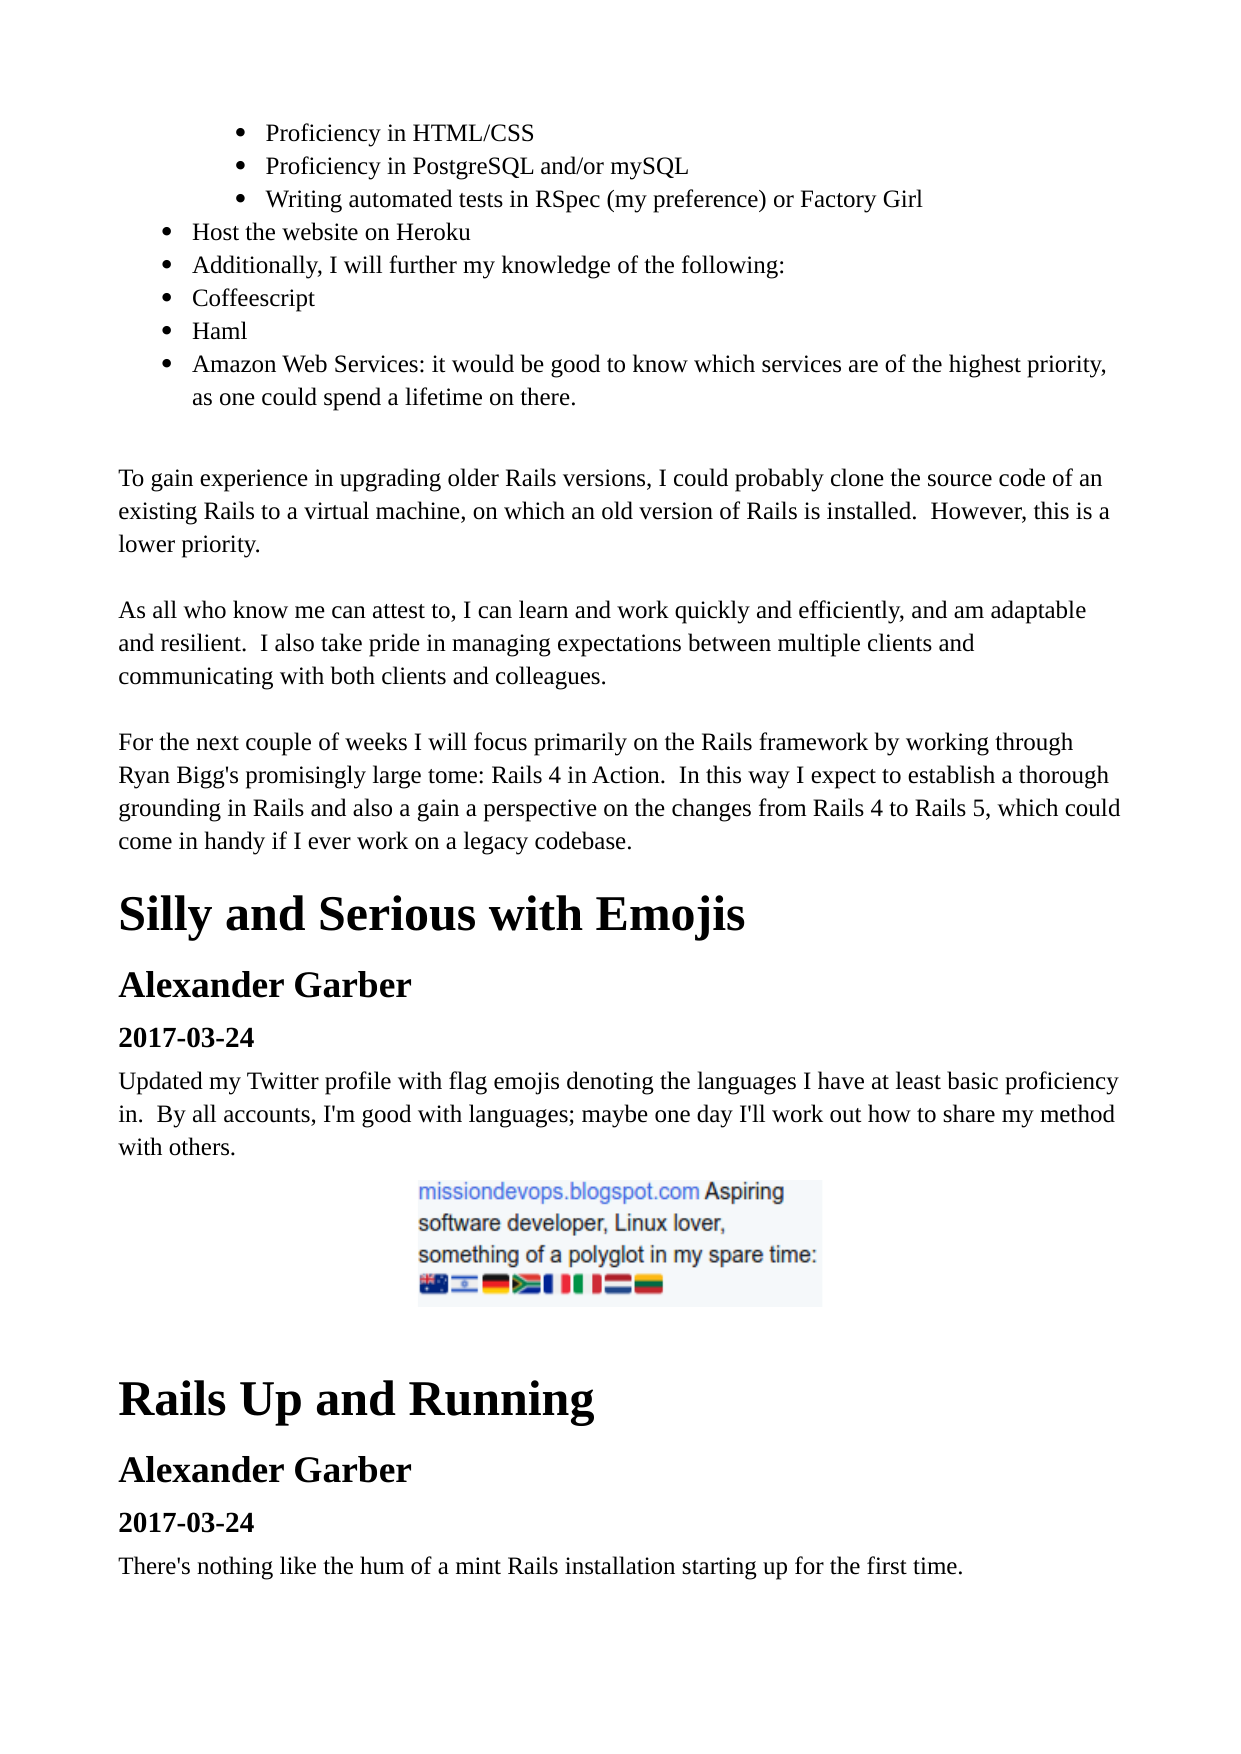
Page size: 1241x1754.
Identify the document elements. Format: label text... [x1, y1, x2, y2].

list Host the website on Heroku [162, 217, 1122, 246]
subtitle Rails Up and Running [118, 1369, 1122, 1426]
text To gain experience in upgrading older Rails versions, I could probably clone the source code of an existing Rails to a virtual machine, on which an old version of Rails is installed. However, this is a lower priority. As all who know me can attest to, I can learn and work quickly and efficiently, and am adaptable and resilient. I also take pride in managing expectations between multiple clients and communicating with both clients and colleagues. For the next couple of weeks I will focus primarily on the Rails framework by working through Ryan Bigg's promisingly large tome: Rails 4 in Action. In this way I expect to establish a thorough grounding in Rails and also a gain a perspective on the changes from Rails 4 to Rails 5, which could come in handy if I ever work on a legacy codebase. [118, 430, 1122, 855]
subtitle Alexander Garber [118, 962, 1122, 1006]
text Updated my Twitter profile with flag emojis denoting the languages I have at least basic proficiency in. By all accounts, I'm good with languages; maybe one day I'll work out how to share my method with others. [118, 1066, 1122, 1161]
list Writing automated tests in RSpec (my preference) or Factory Girl [236, 184, 1122, 213]
list Proficiency in PostgreSQL and/or mySQL [236, 151, 1122, 180]
list Additionally, I will further my knowledge of the following: [162, 250, 1122, 279]
picture [417, 1180, 823, 1307]
text There's nothing like the hum of a mint Rails installation starting up for the first time. [118, 1551, 1122, 1579]
subtitle Silly and Serious with Emojis [118, 884, 1122, 942]
list Proficiency in HTML/CSS [236, 118, 1122, 147]
subtitle 2017-03-24 [118, 1505, 1122, 1538]
list Haml [162, 316, 1122, 345]
subtitle Alexander Garber [118, 1447, 1122, 1490]
list Amazon Web Services: it would be good to know which services are of the highest priority, as one could spend a lifetime on there. [162, 349, 1122, 411]
list Coffeescript [162, 283, 1122, 312]
subtitle 2017-03-24 [118, 1020, 1122, 1054]
